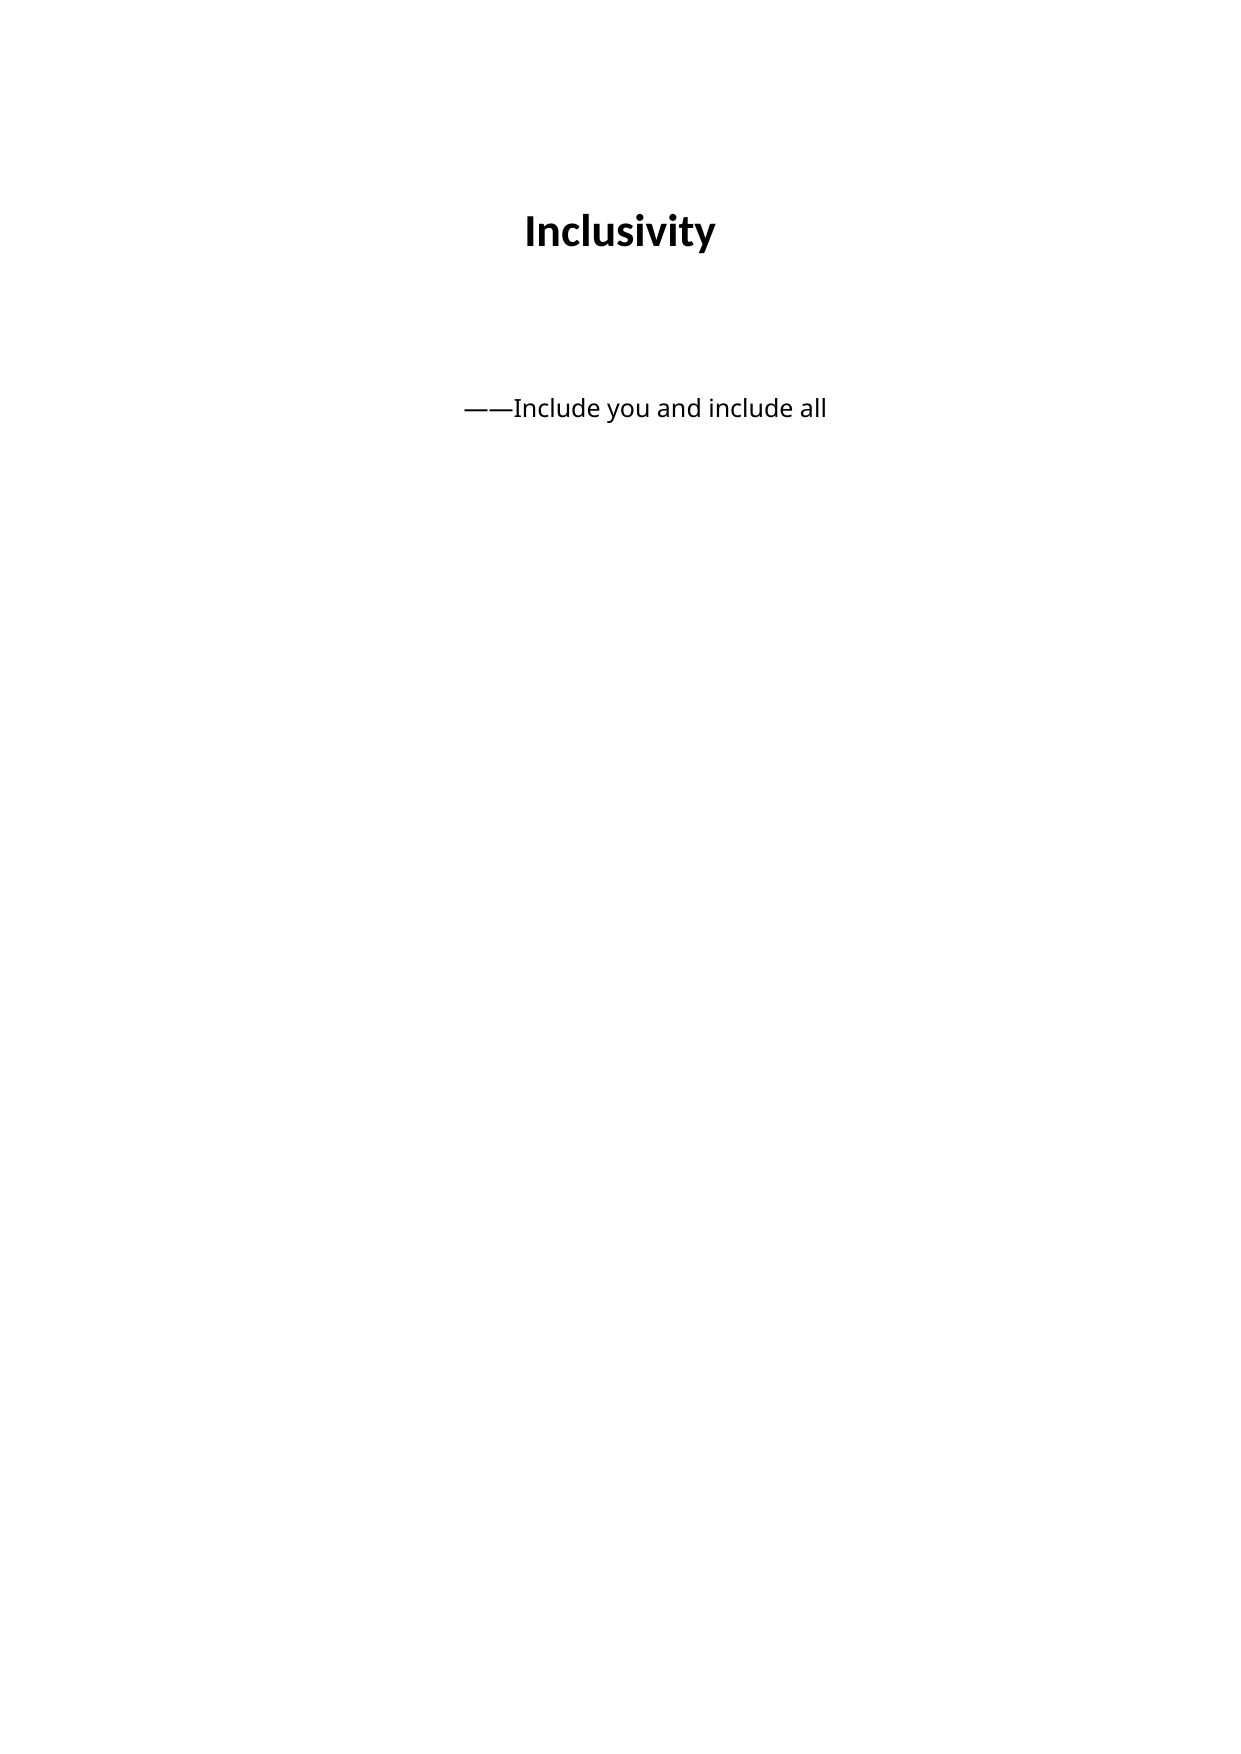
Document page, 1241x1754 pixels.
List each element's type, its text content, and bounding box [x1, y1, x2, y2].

text ——Include you and include all [187, 375, 1053, 440]
subtitle Inclusivity [187, 197, 1053, 262]
